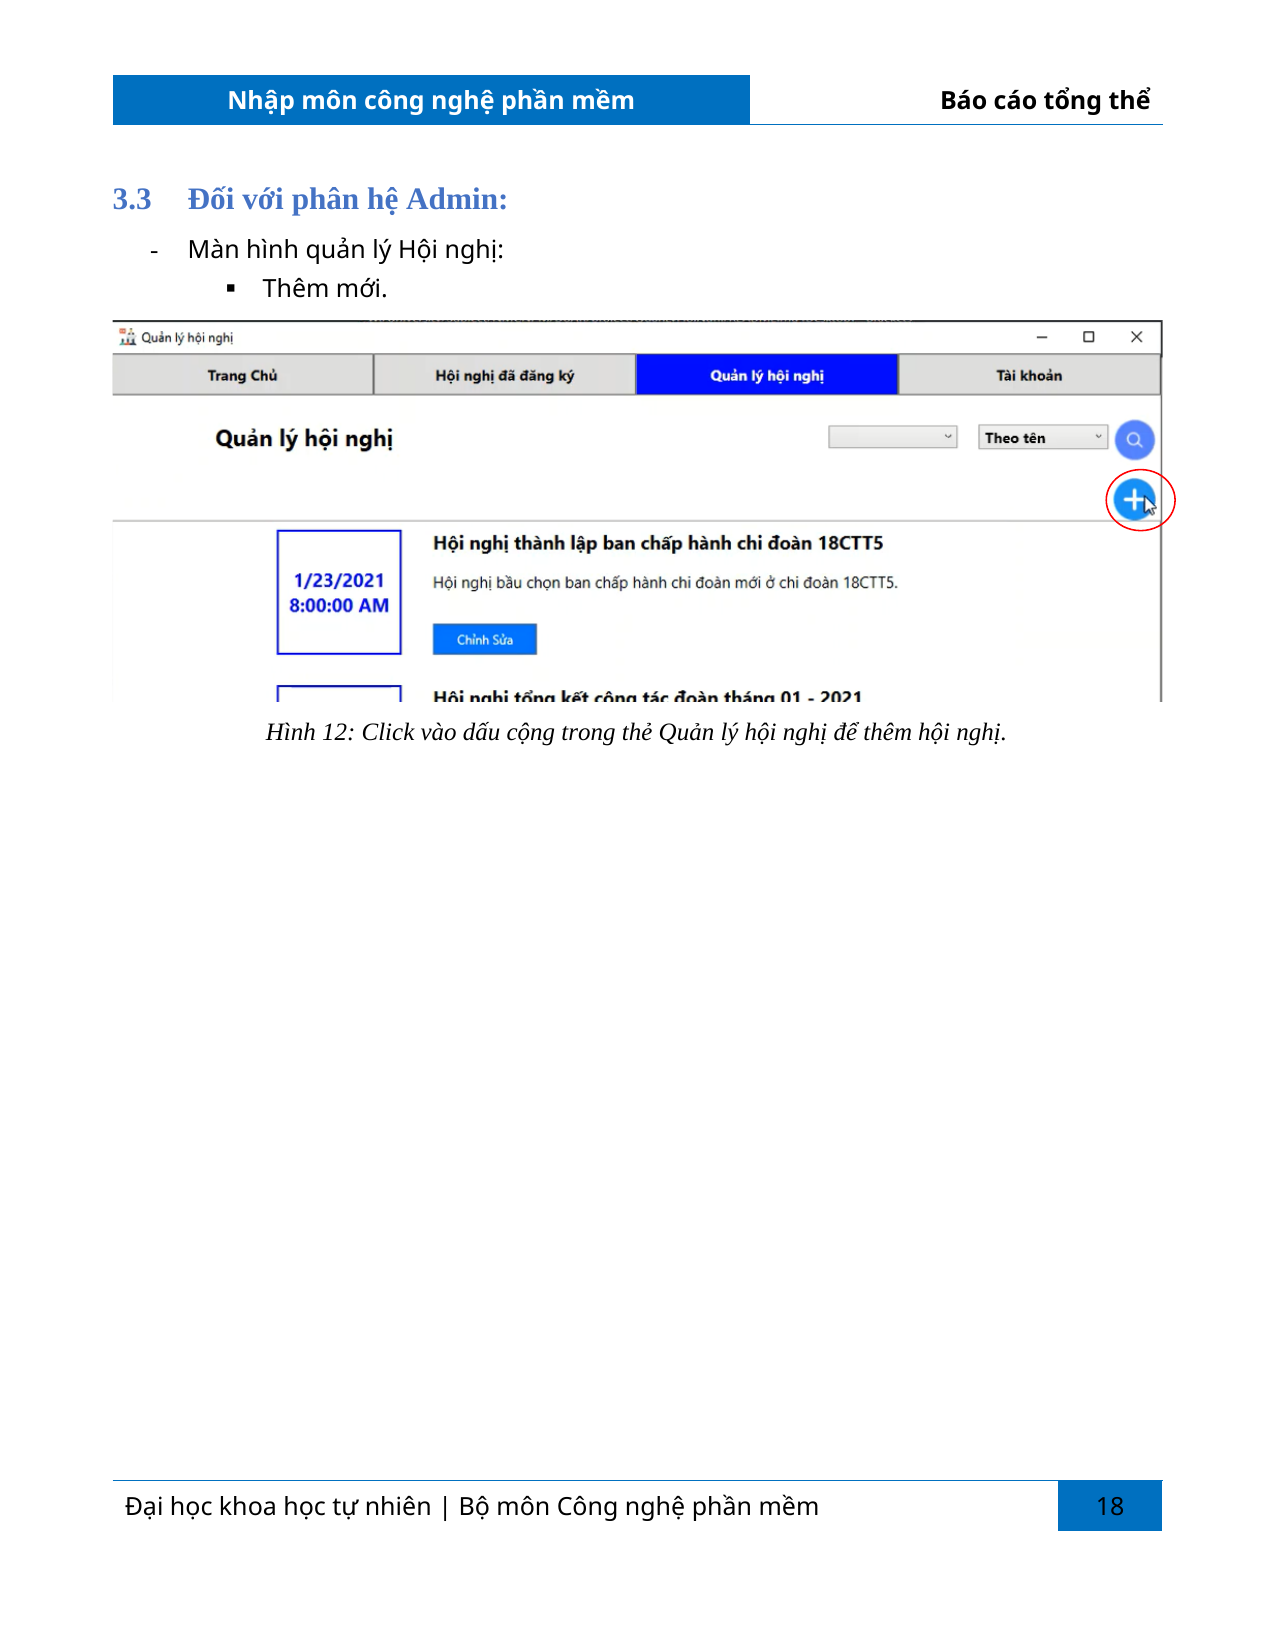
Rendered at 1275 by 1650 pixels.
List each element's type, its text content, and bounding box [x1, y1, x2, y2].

text Hình 12: Click vào dấu cộng trong thẻ Quản lý hội nghị để thêm hội nghị. [112, 717, 1162, 746]
picture [112, 320, 1163, 702]
subtitle Đối với phân hệ Admin: [112, 180, 1162, 216]
picture [1108, 471, 1163, 529]
list Màn hình quản lý Hội nghị: [150, 232, 1162, 266]
list Thêm mới. [225, 271, 1162, 305]
